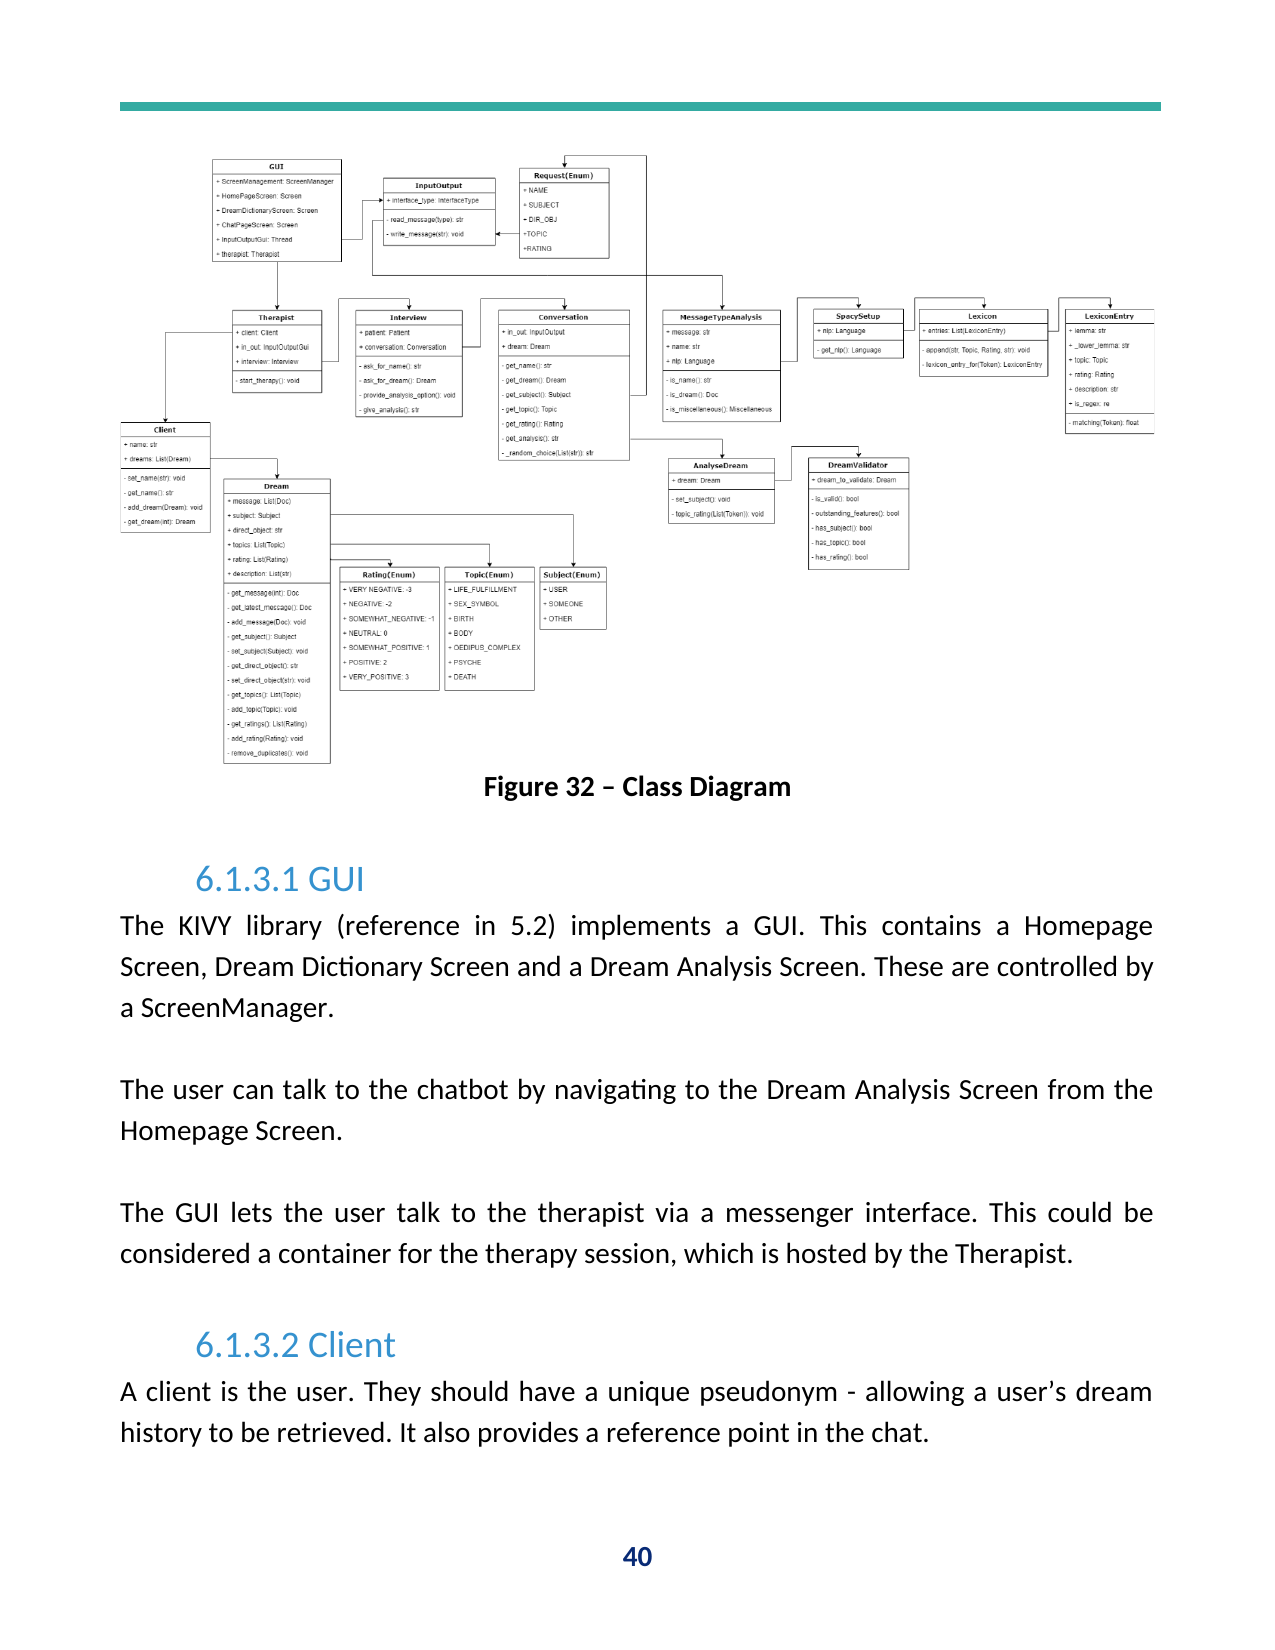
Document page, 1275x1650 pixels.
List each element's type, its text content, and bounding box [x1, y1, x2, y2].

text The KIVY library (reference in 5.2) implements a GUI. This contains a Homepage Screen, Dream Dictionary Screen and a Dream Analysis Screen. These are controlled by a ScreenManager. [120, 907, 1155, 1025]
text A client is the user. They should have a unique pseudonym - allowing a user’s dream history to be retrieved. It also provides a reference point in the chat. [120, 1373, 1155, 1450]
subtitle 6.1.3.1 GUI [195, 854, 1155, 900]
picture [120, 151, 1155, 764]
text The GUI lets the user talk to the therapist via a messenger interface. This could be considered a container for the therapy session, which is hosted by the Therapist. [120, 1194, 1155, 1270]
text The user can talk to the chatbot by navigating to the Dream Analysis Screen from the Homepage Screen. [120, 1071, 1155, 1148]
text Figure 32 – Class Diagram [120, 768, 1155, 804]
subtitle 6.1.3.2 Client [195, 1321, 1155, 1367]
